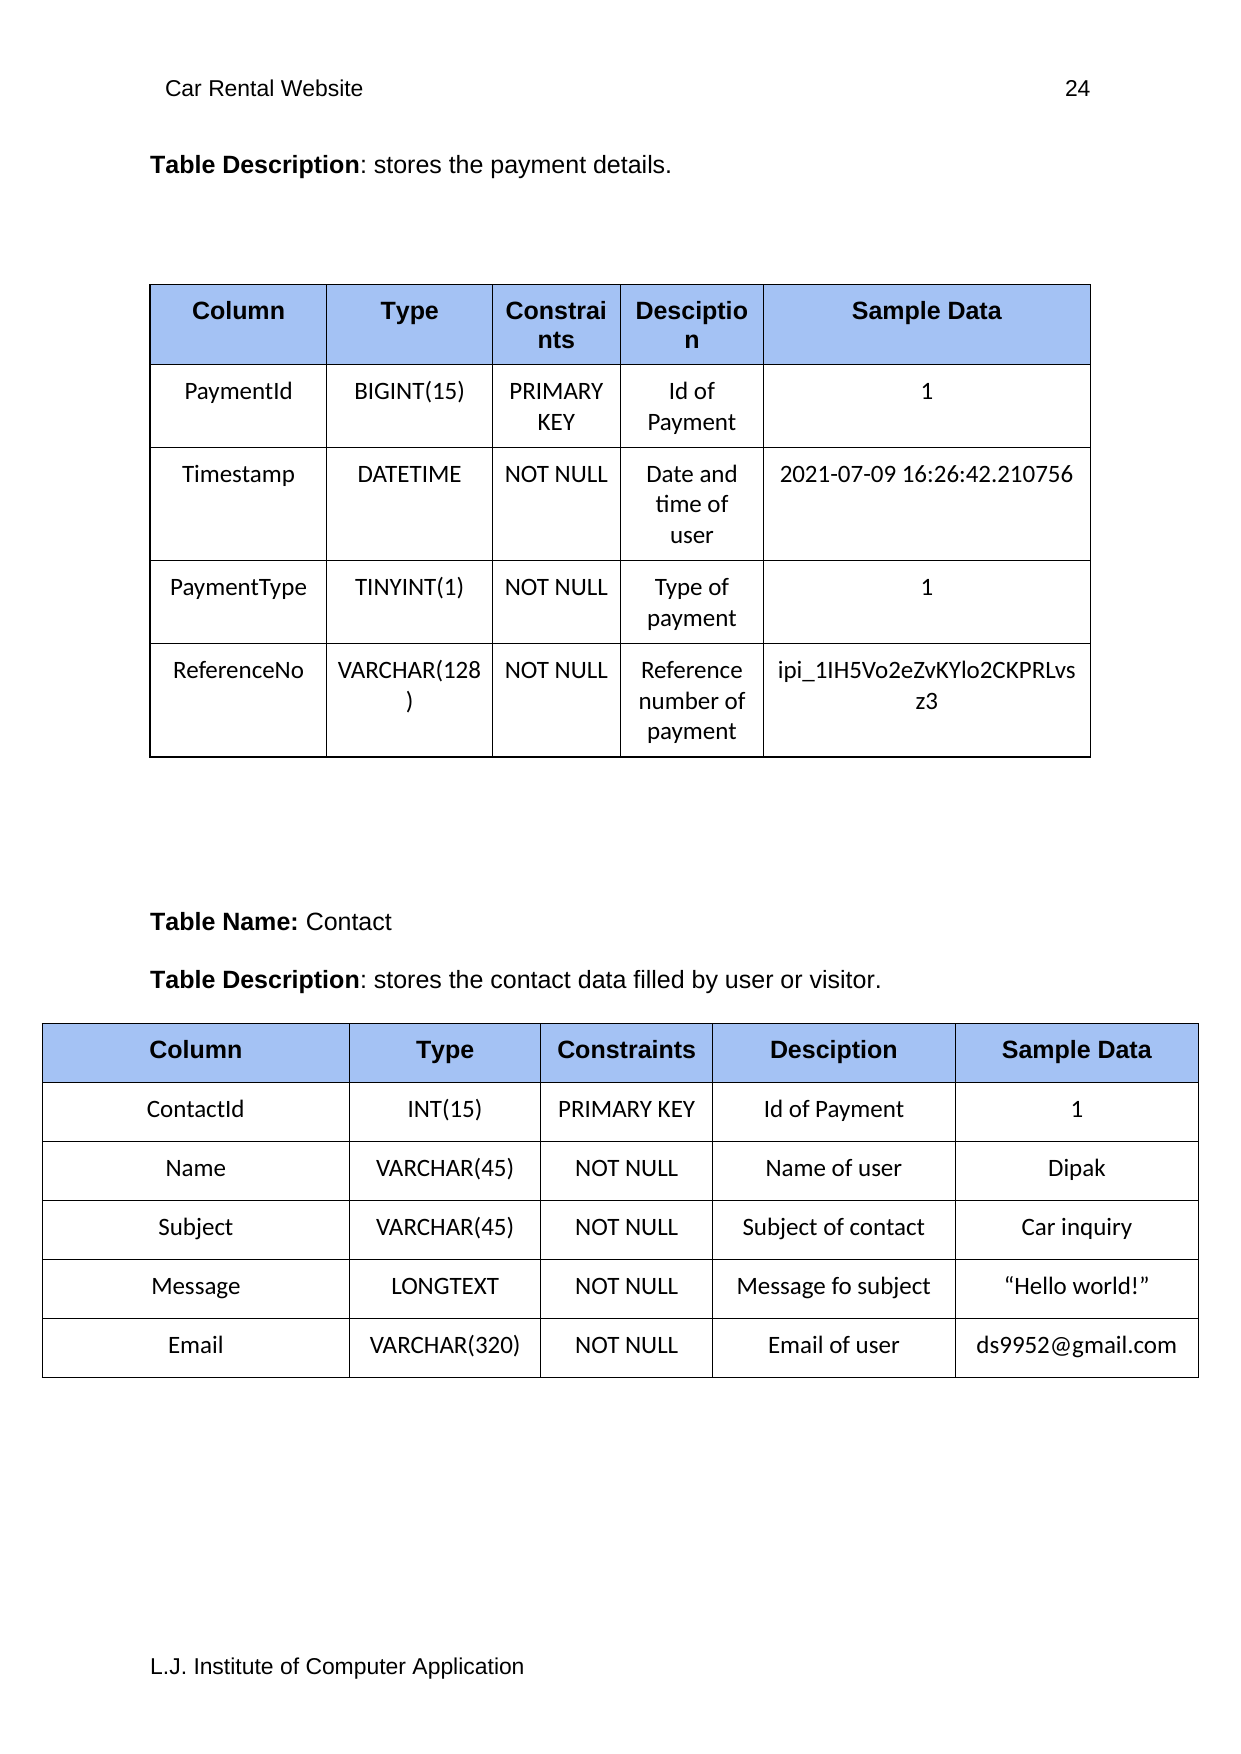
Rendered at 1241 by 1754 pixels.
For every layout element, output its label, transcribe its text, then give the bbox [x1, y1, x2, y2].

table_header Desciption [713, 1024, 955, 1082]
table_cell “Hello world!” [956, 1260, 1198, 1318]
table_cell ReferenceNo [151, 644, 326, 756]
text Table Description: stores the payment details. [150, 150, 1090, 179]
table_cell NOT NULL [541, 1201, 712, 1259]
table_cell Id of Payment [621, 365, 763, 447]
text Table Name: Contact [150, 907, 1090, 936]
table_cell Message fo subject [713, 1260, 955, 1318]
table_cell Car inquiry [956, 1201, 1198, 1259]
table_header Constraints [493, 285, 620, 364]
table_cell PRIMARY KEY [493, 365, 620, 447]
table_cell Subject of contact [713, 1201, 955, 1259]
table_header Desciption [621, 285, 763, 364]
table_header Type [327, 285, 492, 364]
table_cell Id of Payment [713, 1083, 955, 1141]
table_cell Type of payment [621, 561, 763, 643]
table_header Constraints [541, 1024, 712, 1082]
table_cell 1 [764, 561, 1090, 643]
table_cell 1 [764, 365, 1090, 447]
table_header Column [151, 285, 326, 364]
table_cell VARCHAR(45) [350, 1201, 540, 1259]
table_cell ContactId [43, 1083, 349, 1141]
table_cell Date and time of user [621, 448, 763, 560]
table_cell INT(15) [350, 1083, 540, 1141]
table_header Sample Data [956, 1024, 1198, 1082]
table_cell Message [43, 1260, 349, 1318]
text Table Description: stores the contact data filled by user or visitor. [150, 965, 1090, 994]
table_cell DATETIME [327, 448, 492, 560]
table_cell BIGINT(15) [327, 365, 492, 447]
table_header Type [350, 1024, 540, 1082]
table_cell NOT NULL [493, 644, 620, 756]
table_cell 2021-07-09 16:26:42.210756 [764, 448, 1090, 560]
table_cell ipi_1IH5Vo2eZvKYlo2CKPRLvsz3 [764, 644, 1090, 756]
table_cell PRIMARY KEY [541, 1083, 712, 1141]
table_cell NOT NULL [541, 1319, 712, 1377]
table_cell TINYINT(1) [327, 561, 492, 643]
table_cell Reference number of payment [621, 644, 763, 756]
table_cell Subject [43, 1201, 349, 1259]
table_cell NOT NULL [493, 448, 620, 560]
table_cell NOT NULL [541, 1142, 712, 1200]
table_header Sample Data [764, 285, 1090, 364]
table_cell 1 [956, 1083, 1198, 1141]
table_cell LONGTEXT [350, 1260, 540, 1318]
table_cell VARCHAR(128) [327, 644, 492, 756]
table_cell PaymentId [151, 365, 326, 447]
table_cell Dipak [956, 1142, 1198, 1200]
table_cell Timestamp [151, 448, 326, 560]
table_cell VARCHAR(45) [350, 1142, 540, 1200]
table_cell Email of user [713, 1319, 955, 1377]
table_cell Email [43, 1319, 349, 1377]
table_cell NOT NULL [493, 561, 620, 643]
table_header Column [43, 1024, 349, 1082]
table_cell VARCHAR(320) [350, 1319, 540, 1377]
table_cell PaymentType [151, 561, 326, 643]
table_cell Name [43, 1142, 349, 1200]
table_cell NOT NULL [541, 1260, 712, 1318]
table_cell ds9952@gmail.com [956, 1319, 1198, 1377]
table_cell Name of user [713, 1142, 955, 1200]
